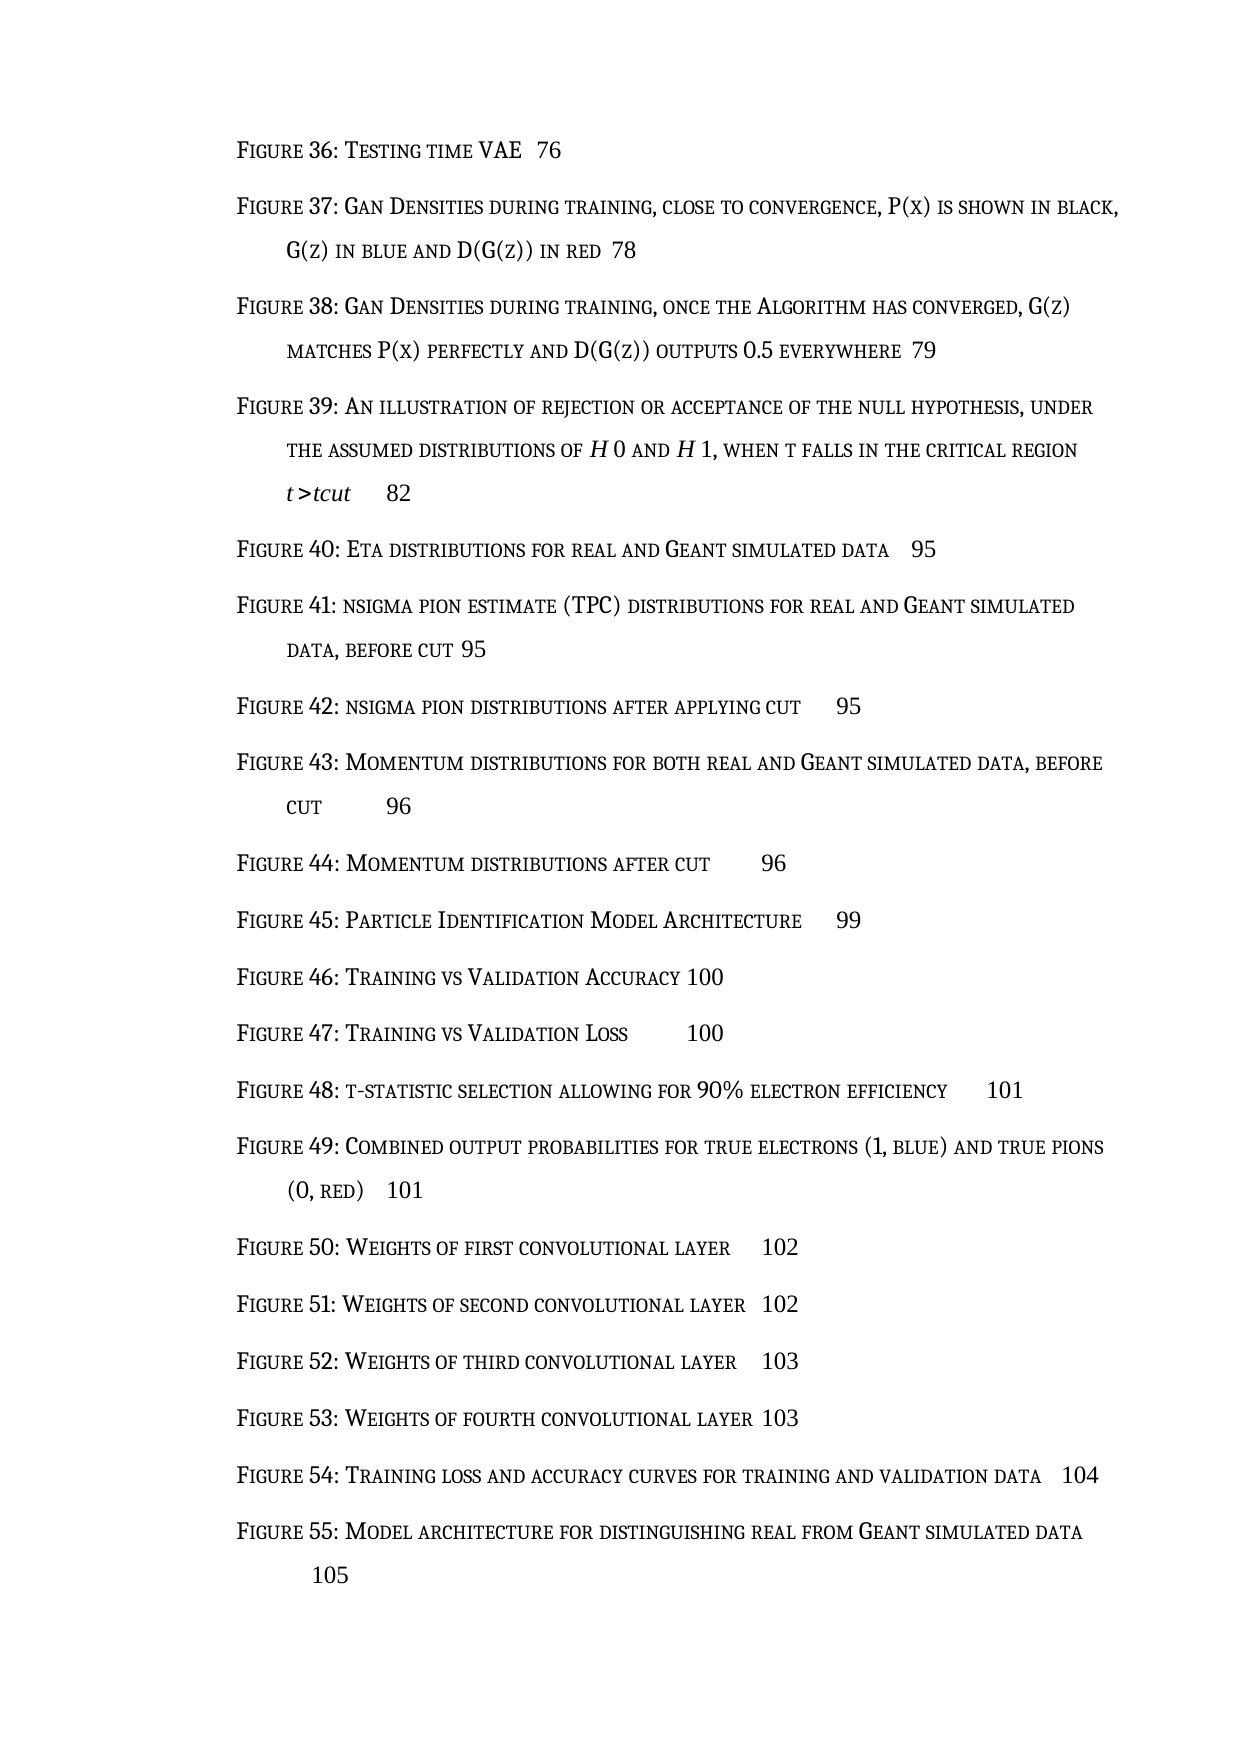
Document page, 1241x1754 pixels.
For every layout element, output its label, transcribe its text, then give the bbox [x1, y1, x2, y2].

text Figure 47: Training vs Validation Loss 100 [236, 1018, 1122, 1048]
text Figure 46: Training vs Validation Accuracy 100 [236, 962, 1122, 991]
text Figure 40: Eta distributions for real and Geant simulated data 95 [236, 534, 1122, 564]
text Figure 44: Momentum distributions after cut 96 [236, 848, 1122, 877]
text Figure 42: nsigma pion distributions after applying cut 95 [236, 691, 1122, 721]
text Figure 41: nsigma pion estimate (TPC) distributions for real and Geant simulated data, before cut 95 [236, 591, 1122, 664]
text Figure 45: Particle Identification Model Architecture 99 [236, 905, 1122, 934]
text Figure 52: Weights of third convolutional layer 103 [236, 1346, 1122, 1376]
text Figure 50: Weights of first convolutional layer 102 [236, 1232, 1122, 1262]
text Figure 38: Gan Densities during training, once the Algorithm has converged, G(z) matches P(x) perfectly and D(G(z)) outputs 0.5 everywhere 79 [236, 292, 1122, 365]
text Figure 51: Weights of second convolutional layer 102 [236, 1289, 1122, 1319]
text Figure 39: An illustration of rejection or acceptance of the null hypothesis, under the assumed distributions of and , when t falls in the critical region 82 [236, 392, 1122, 507]
text Figure 54: Training loss and accuracy curves for training and validation data 104 [236, 1460, 1122, 1489]
text Figure 49: Combined output probabilities for true electrons (1, blue) and true pions (0, red) 101 [236, 1132, 1122, 1205]
text Figure 48: t-statistic selection allowing for 90% electron efficiency 101 [236, 1075, 1122, 1105]
text Figure 43: Momentum distributions for both real and Geant simulated data, before cut 96 [236, 748, 1122, 821]
text Figure 36: Testing time VAE 76 [236, 135, 1122, 165]
text Figure 55: Model architecture for distinguishing real from Geant simulated data 105 [236, 1517, 1122, 1588]
text Figure 37: Gan Densities during training, close to convergence, P(x) is shown in black, G(z) in blue and D(G(z)) in red 78 [236, 192, 1122, 265]
text Figure 53: Weights of fourth convolutional layer 103 [236, 1403, 1122, 1432]
